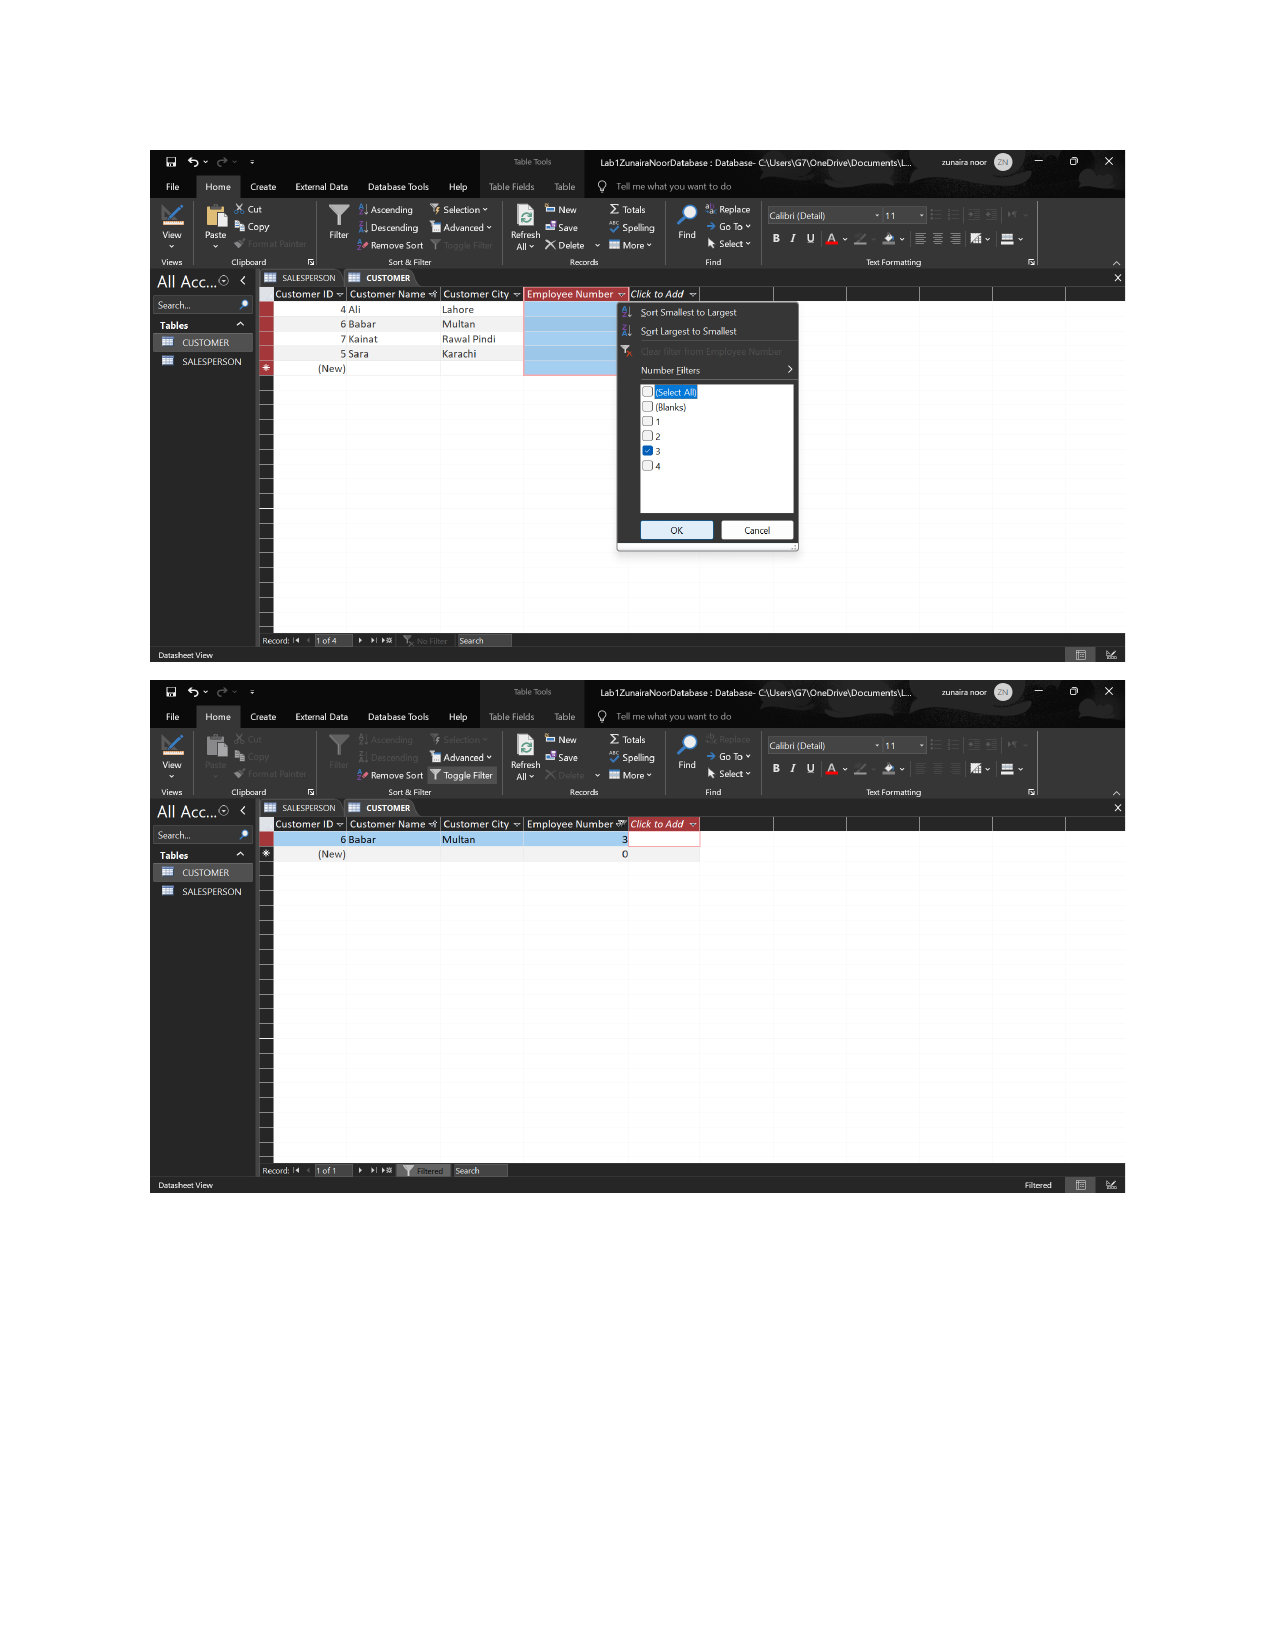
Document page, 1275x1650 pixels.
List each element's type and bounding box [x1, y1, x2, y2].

picture [150, 150, 1125, 662]
picture [150, 680, 1125, 1193]
